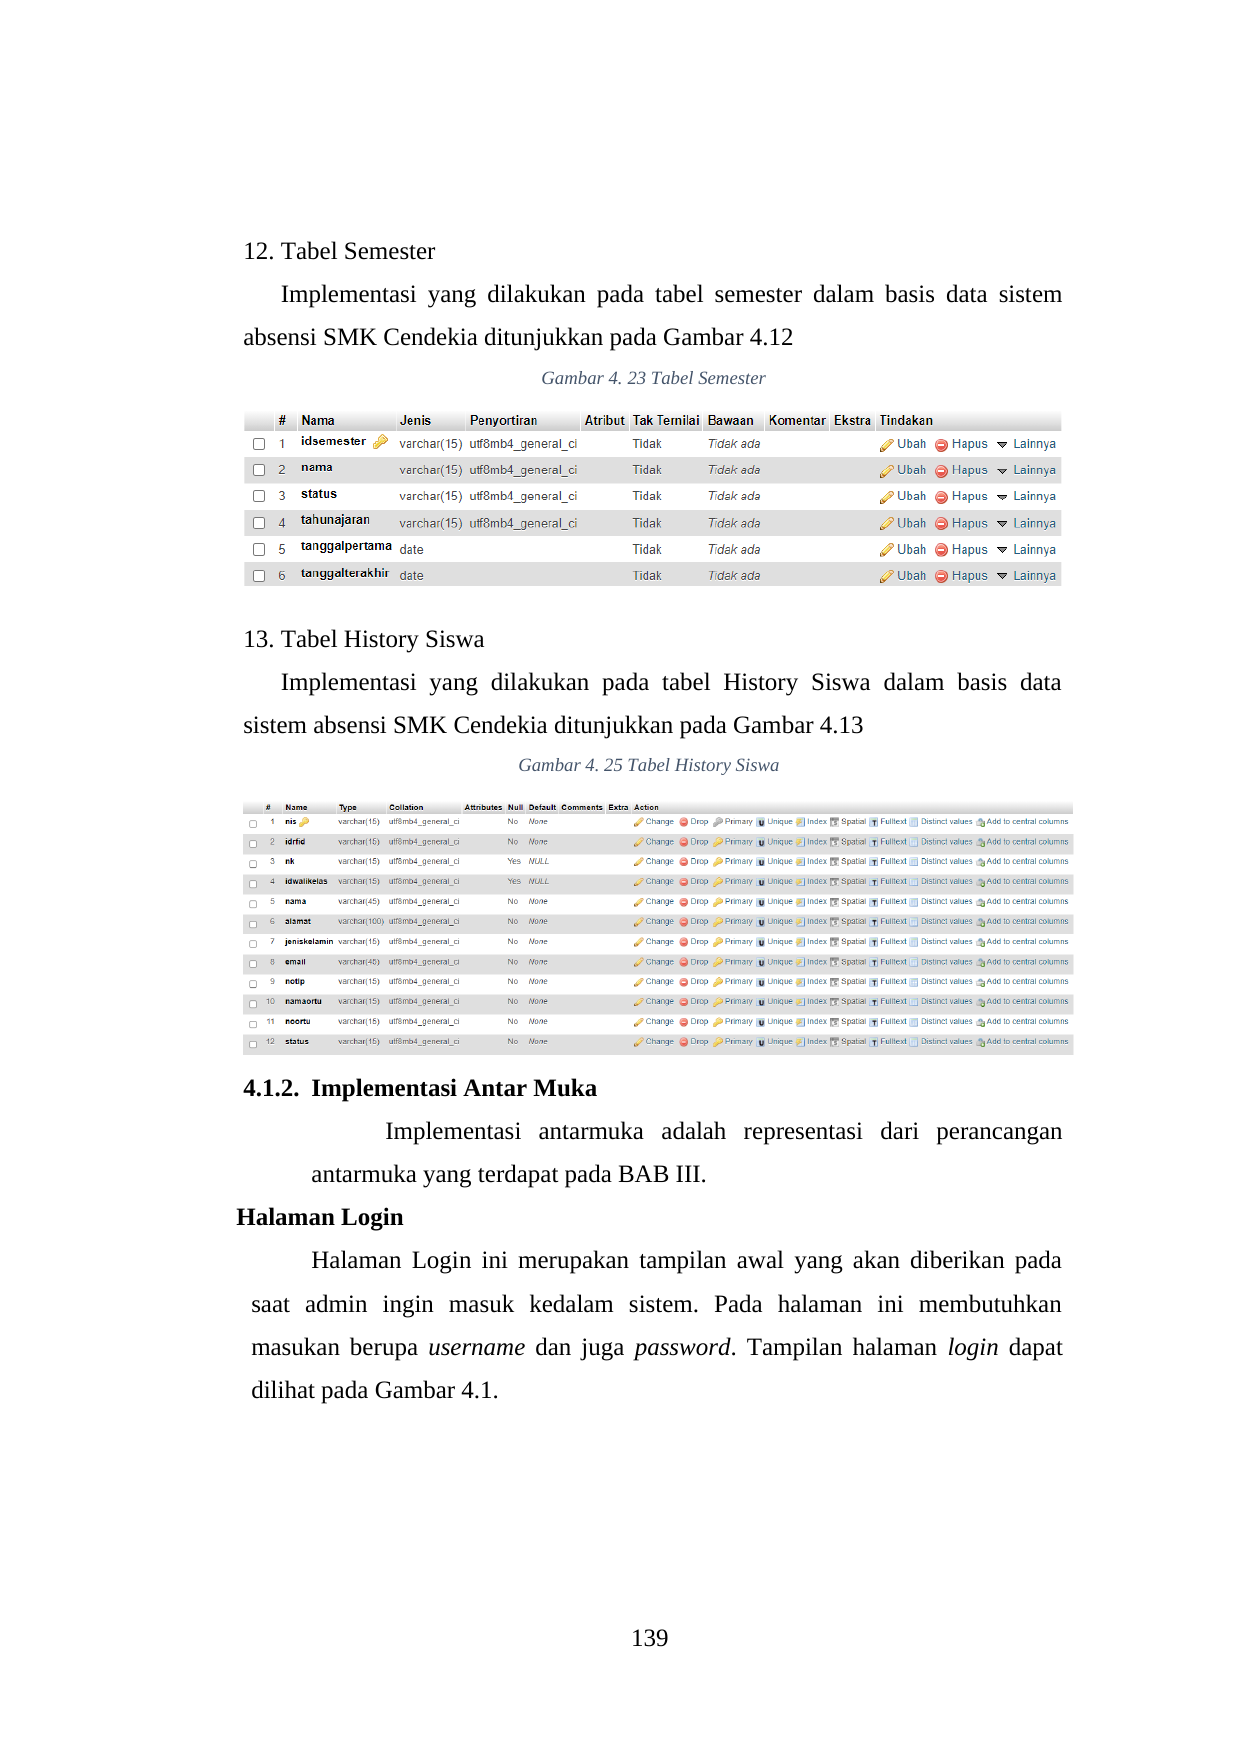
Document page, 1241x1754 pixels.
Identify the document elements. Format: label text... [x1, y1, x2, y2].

text Implementasi antarmuka adalah representasi dari perancangan antarmuka yang terdapat pada BAB III. [311, 1116, 1063, 1188]
picture [244, 411, 1062, 586]
list Tabel History Siswa [243, 624, 1063, 653]
picture [243, 796, 1080, 1059]
text Implementasi yang dilakukan pada tabel History Siswa dalam basis data sistem absensi SMK Cendekia ditunjukkan pada Gambar 4.13 [243, 667, 1063, 739]
text Halaman Login ini merupakan tampilan awal yang akan diberikan pada saat admin ingin masuk kedalam sistem. Pada halaman ini membutuhkan masukan berupa username dan juga password. Tampilan halaman login dapat dilihat pada Gambar 4.1. [251, 1246, 1063, 1404]
subtitle Implementasi Antar Muka [243, 1073, 1063, 1102]
text Gambar 4. 25 Tabel History Siswa [236, 754, 1063, 775]
text Implementasi yang dilakukan pada tabel semester dalam basis data sistem absensi SMK Cendekia ditunjukkan pada Gambar 4.12 [243, 279, 1063, 351]
list Tabel Semester [243, 236, 1063, 265]
text Halaman Login [236, 1202, 1063, 1231]
